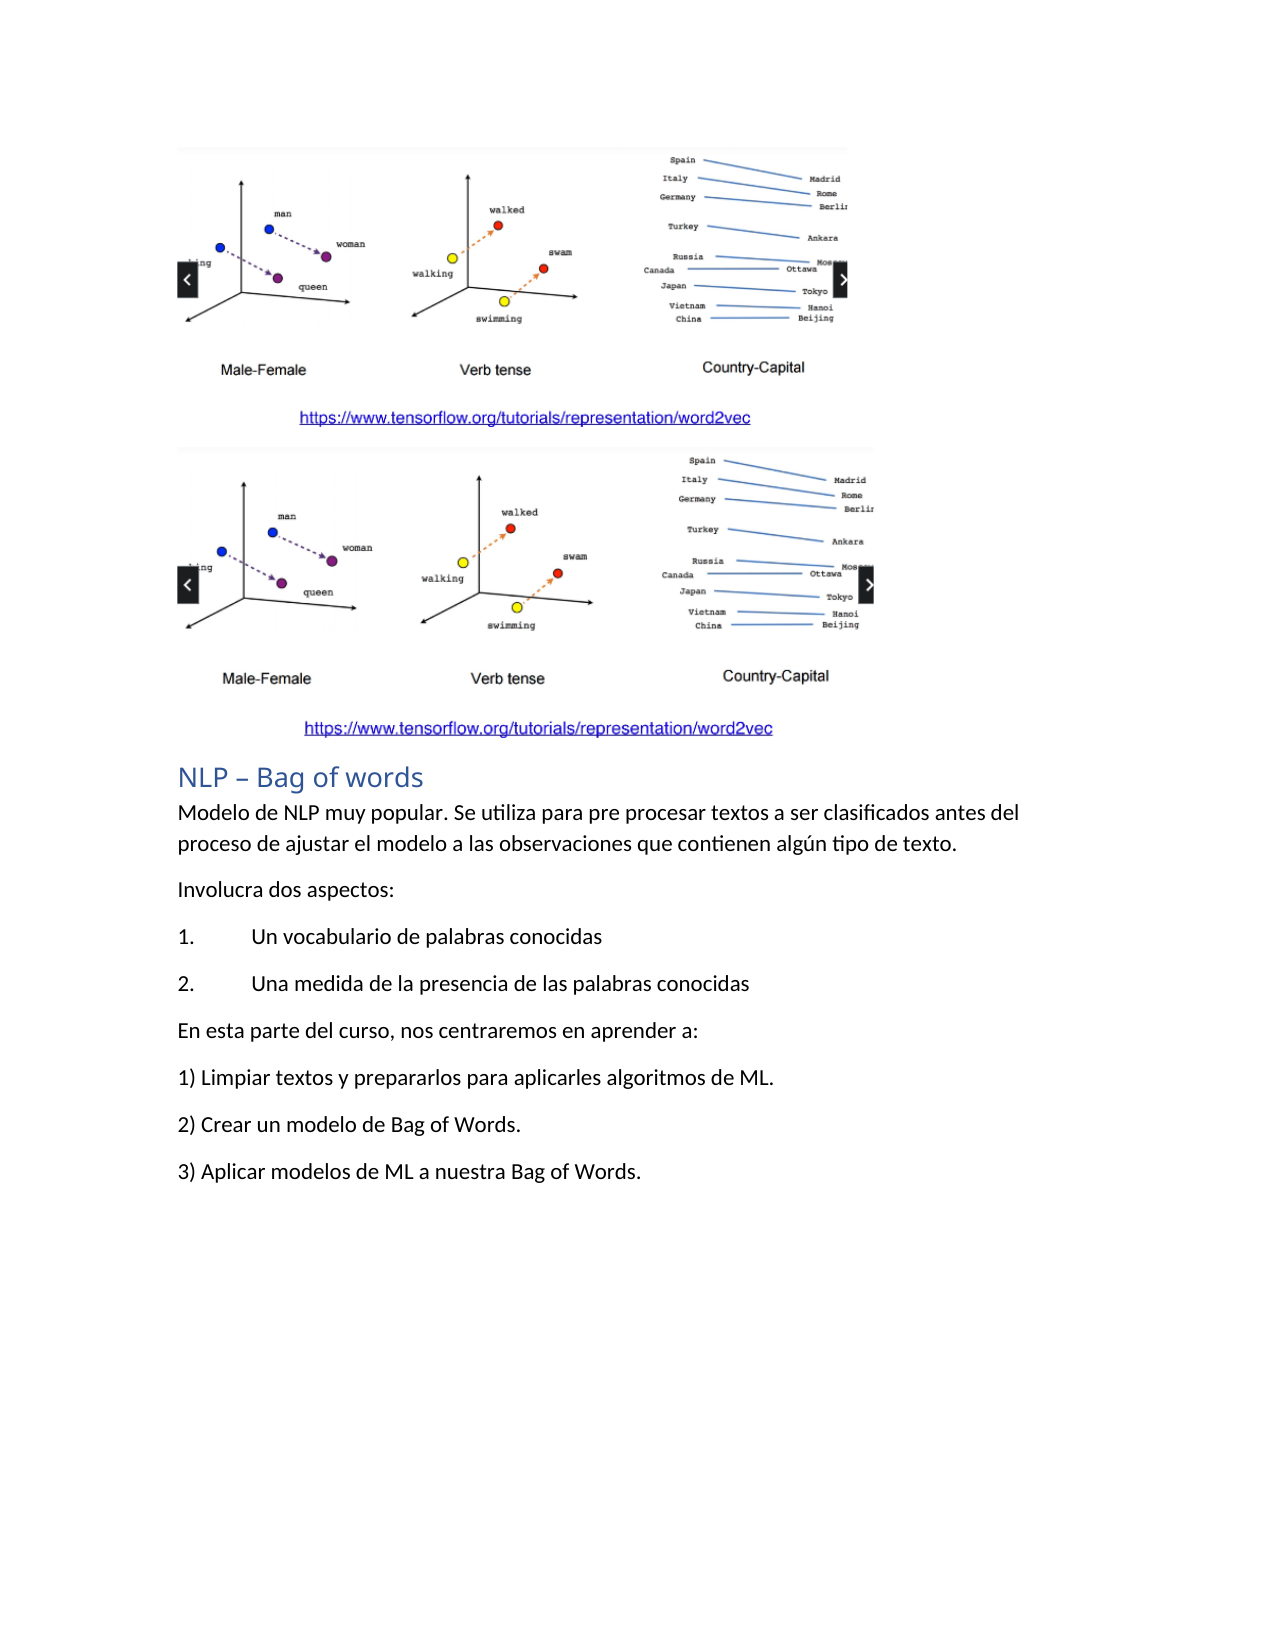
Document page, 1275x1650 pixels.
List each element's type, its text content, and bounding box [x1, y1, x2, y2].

text 1. Un vocabulario de palabras conocidas [177, 922, 1098, 950]
text 2. Una medida de la presencia de las palabras conocidas [177, 969, 1098, 997]
text 1) Limpiar textos y prepararlos para aplicarles algoritmos de ML. [177, 1063, 1098, 1091]
text Modelo de NLP muy popular. Se utiliza para pre procesar textos a ser clasificados antes del proceso de ajustar el modelo a las observaciones que contienen algún tipo de texto. [177, 798, 1098, 857]
text En esta parte del curso, nos centraremos en aprender a: [177, 1016, 1098, 1044]
picture [177, 447, 874, 740]
text Involucra dos aspectos: [177, 876, 1098, 903]
picture [177, 147, 848, 429]
text 2) Crear un modelo de Bag of Words. [177, 1110, 1098, 1138]
text 3) Aplicar modelos de ML a nuestra Bag of Words. [177, 1157, 1098, 1185]
subtitle NLP – Bag of words [177, 759, 1098, 796]
